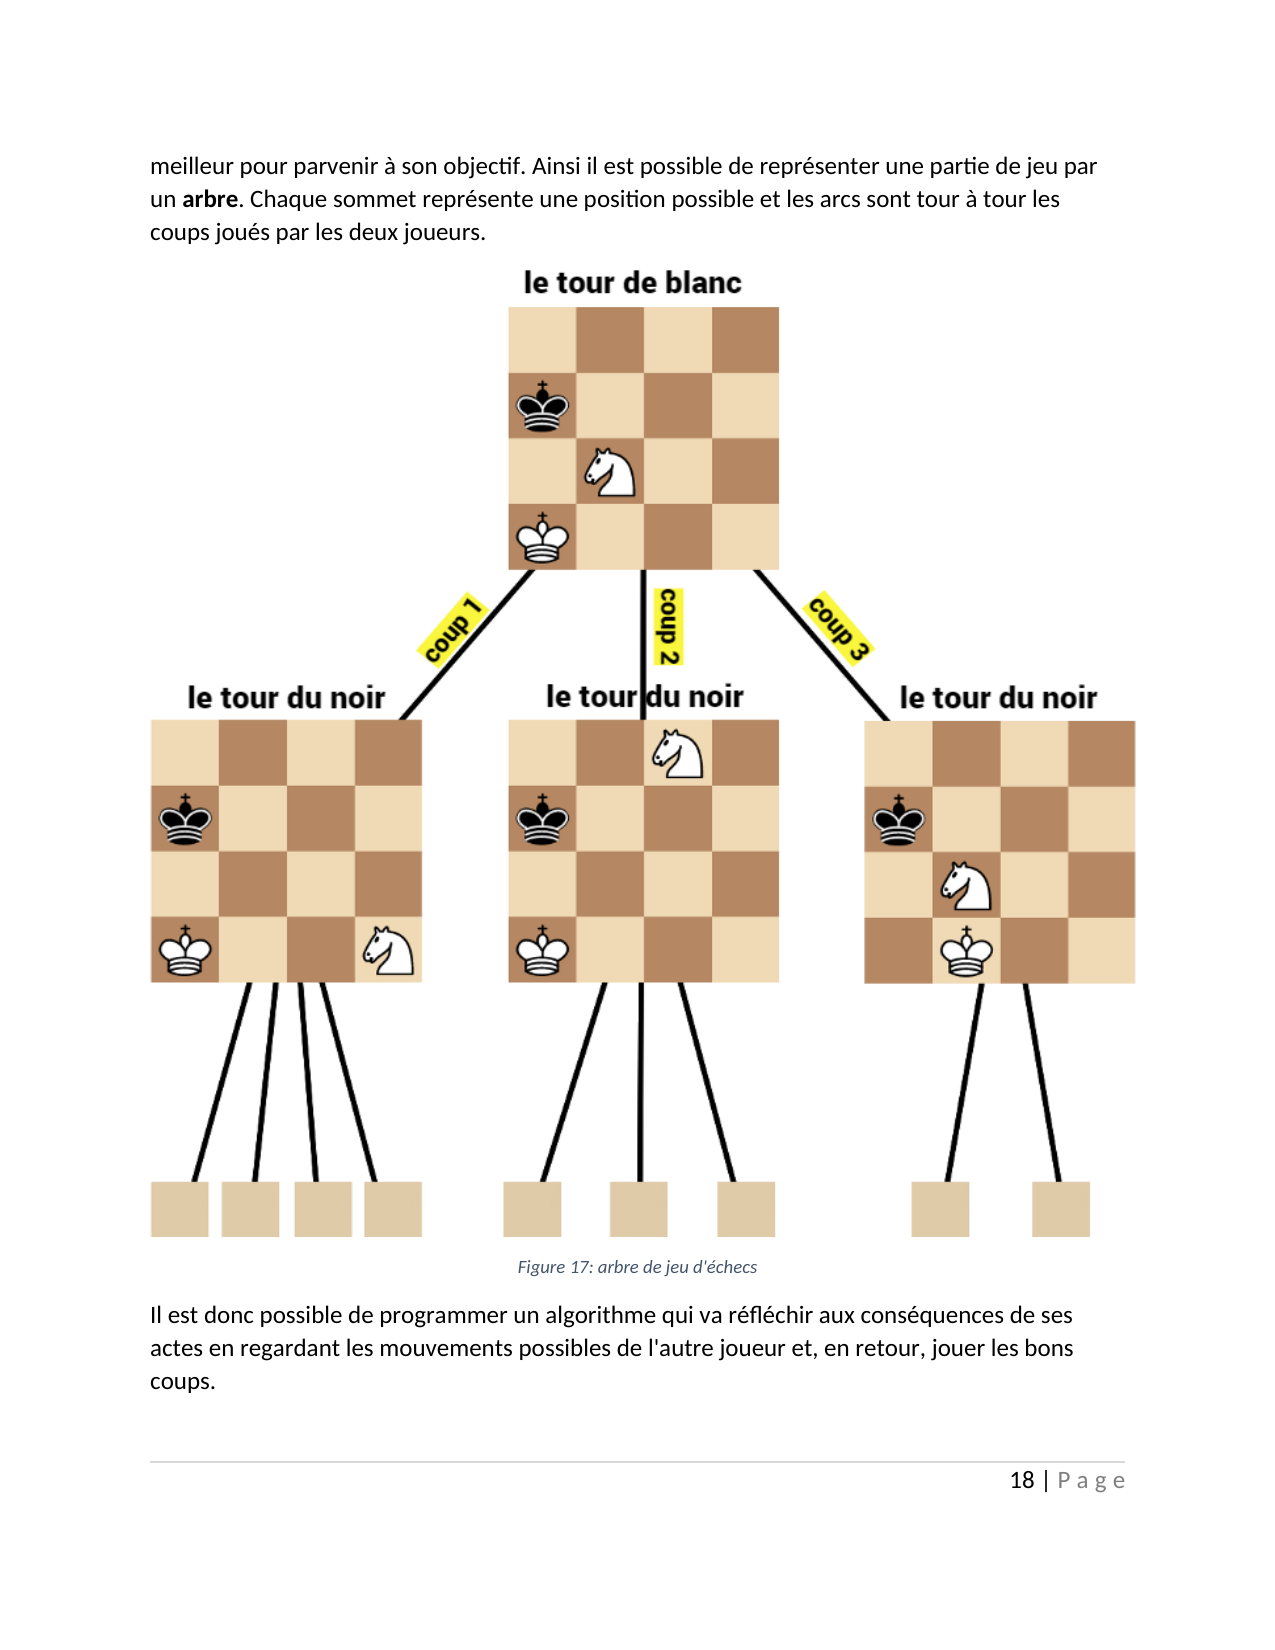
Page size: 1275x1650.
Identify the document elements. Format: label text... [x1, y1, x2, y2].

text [150, 150, 1125, 246]
text Figure 17: arbre de jeu d'échecs [150, 1256, 1125, 1278]
text Il est donc possible de programmer un algorithme qui va réfléchir aux conséquences de ses actes en regardant les mouvements possibles de l'autre joueur et, en retour, jouer les bons coups. [150, 1299, 1125, 1396]
picture [150, 265, 1139, 1237]
